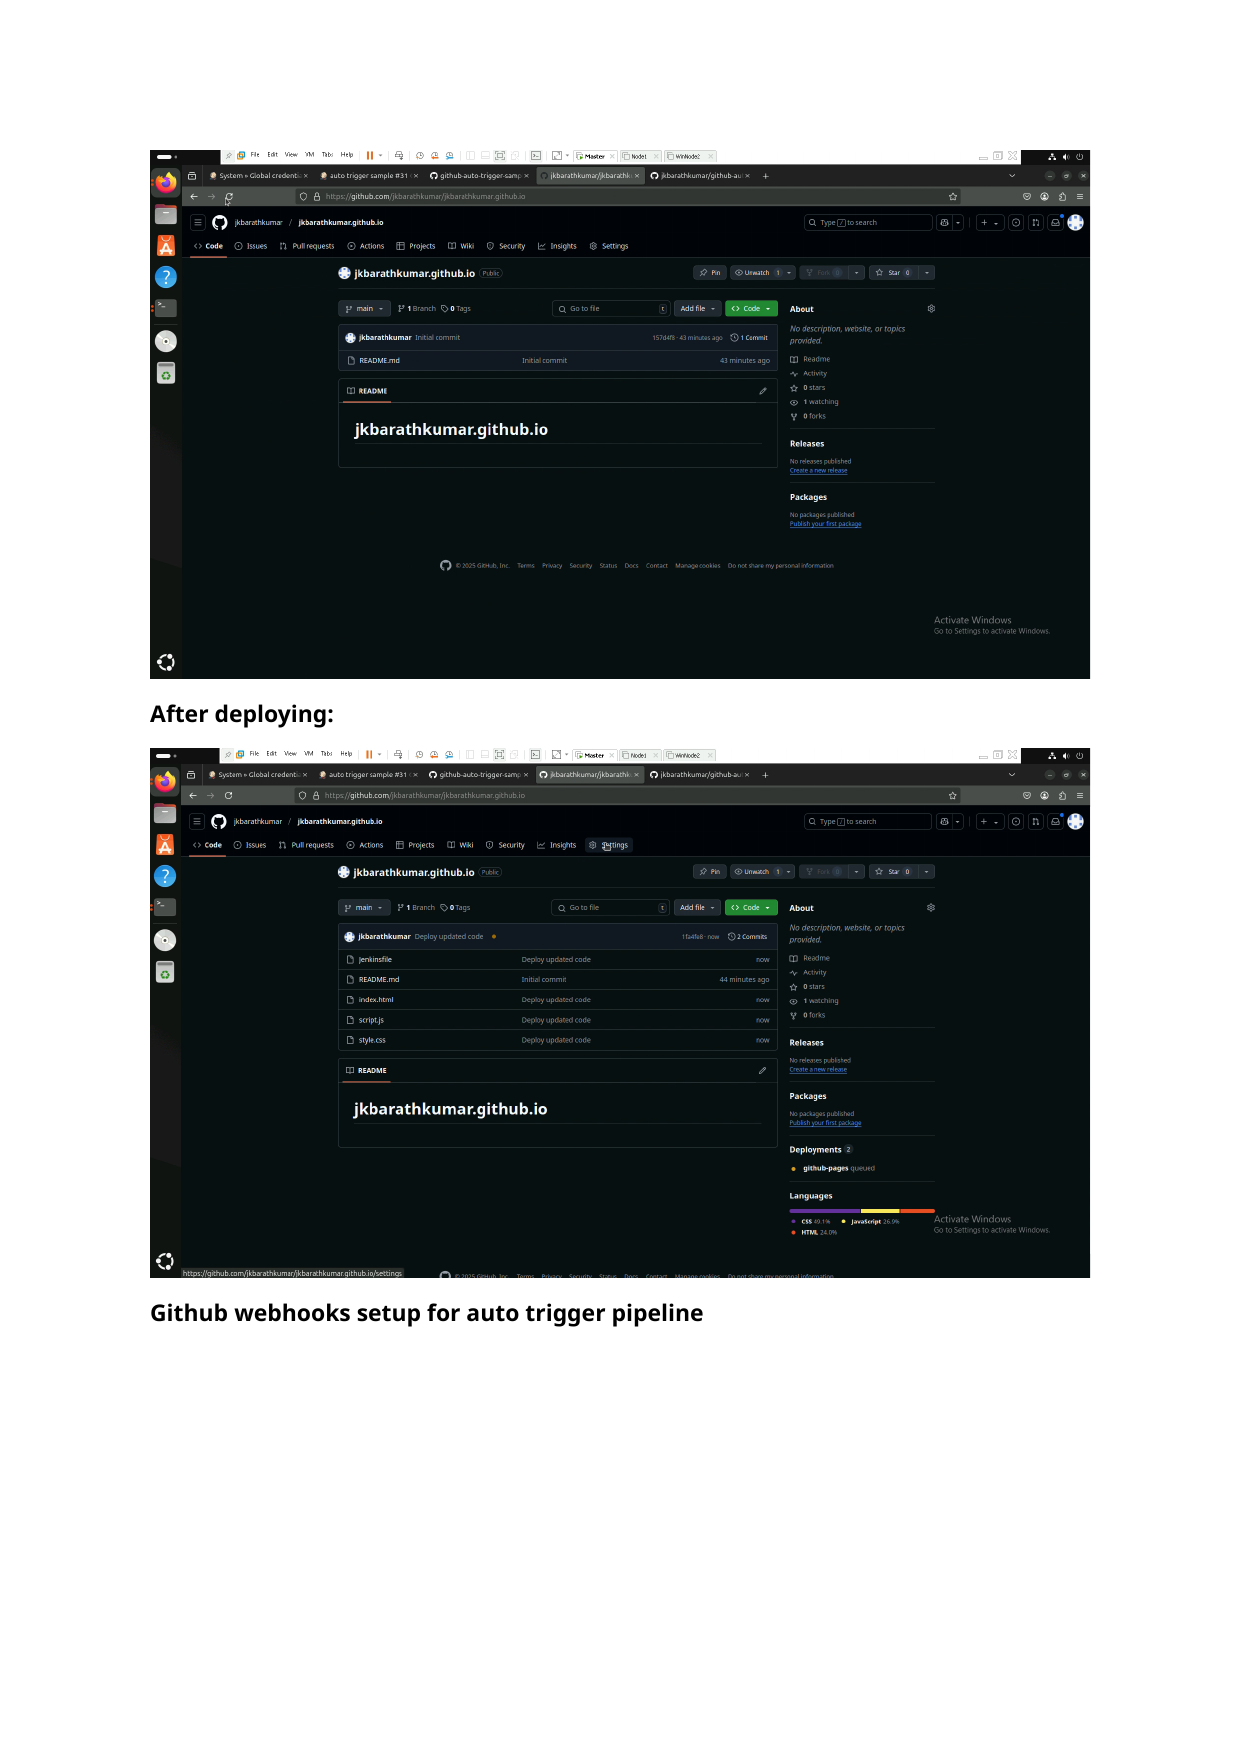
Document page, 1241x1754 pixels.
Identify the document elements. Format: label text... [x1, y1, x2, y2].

picture [150, 150, 1091, 679]
picture [150, 748, 1091, 1278]
text Github webhooks setup for auto trigger pipeline [150, 1297, 1090, 1328]
text After deploying: [150, 698, 1090, 729]
